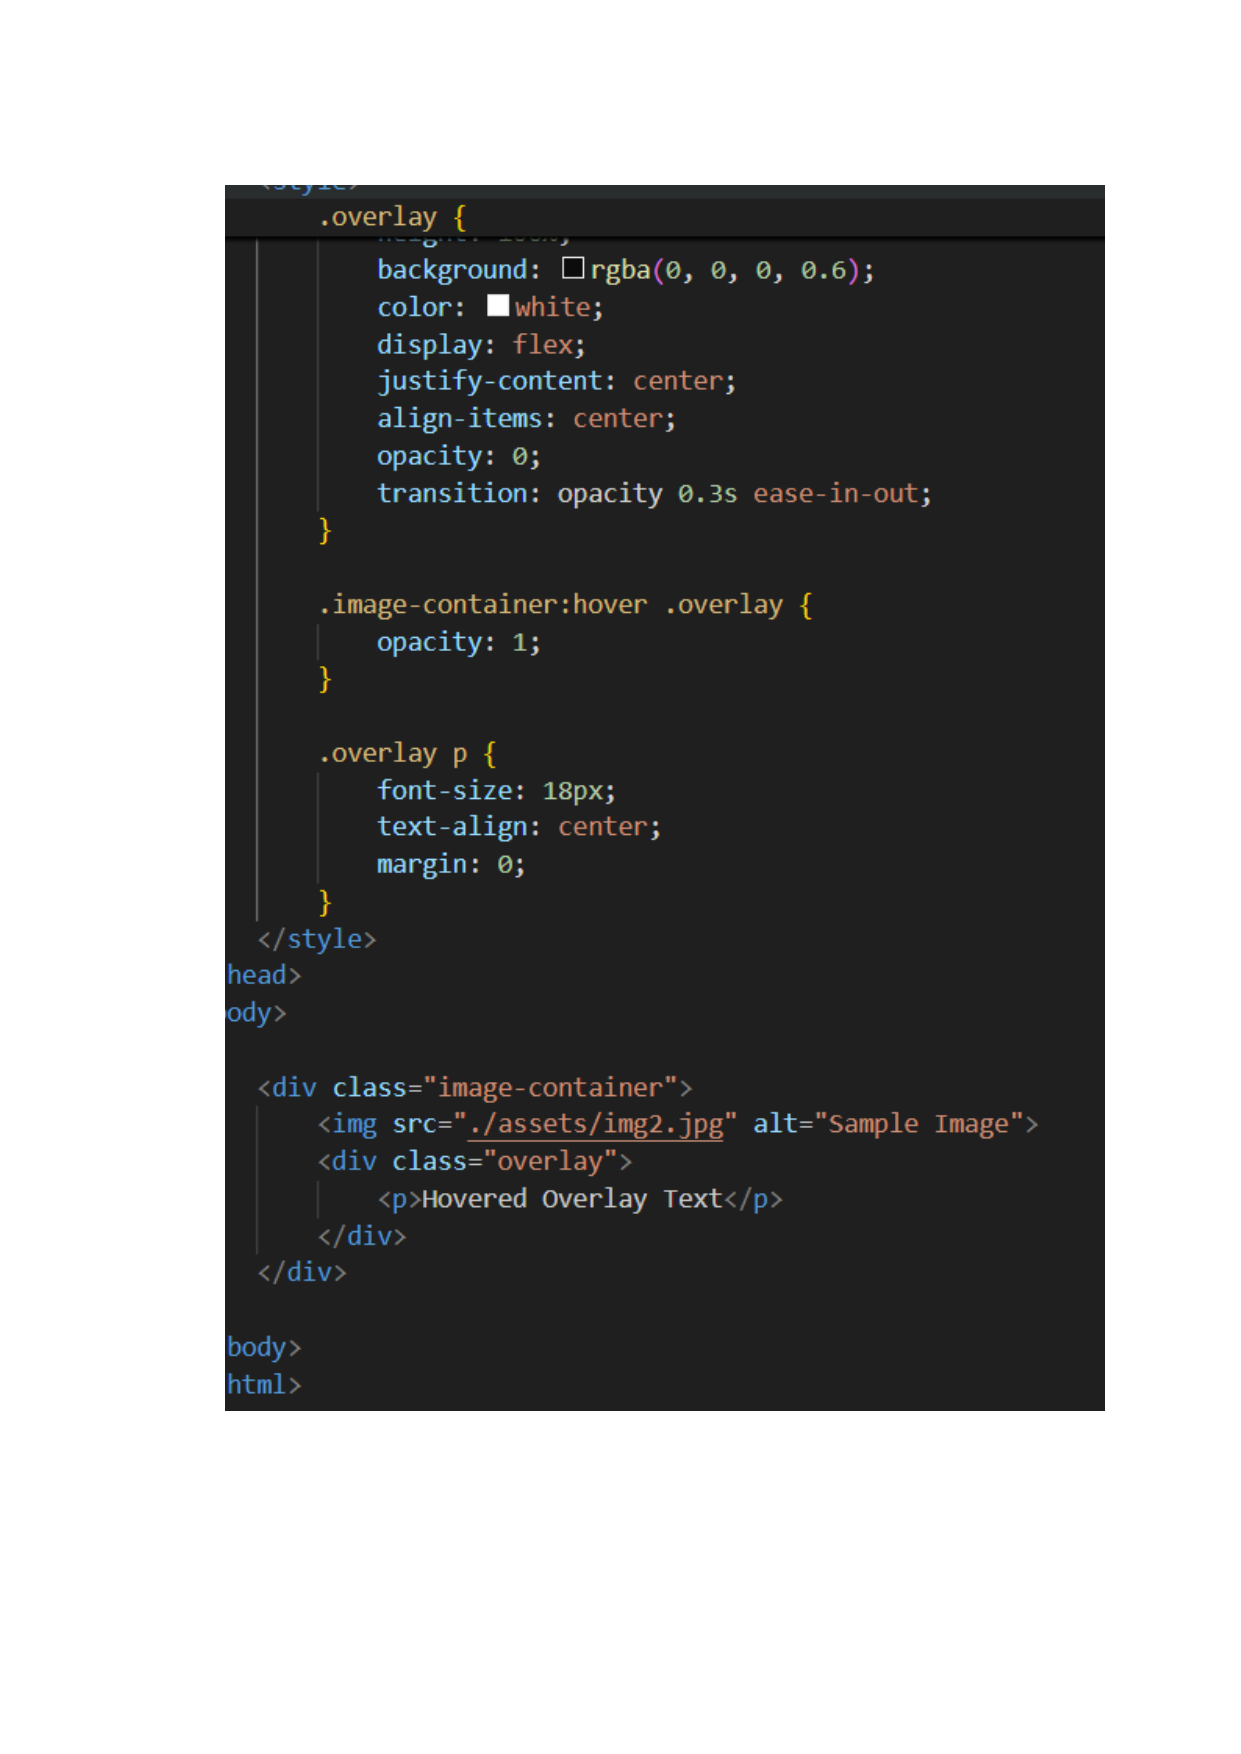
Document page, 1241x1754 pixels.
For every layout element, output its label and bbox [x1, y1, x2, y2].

picture [225, 185, 1105, 1411]
